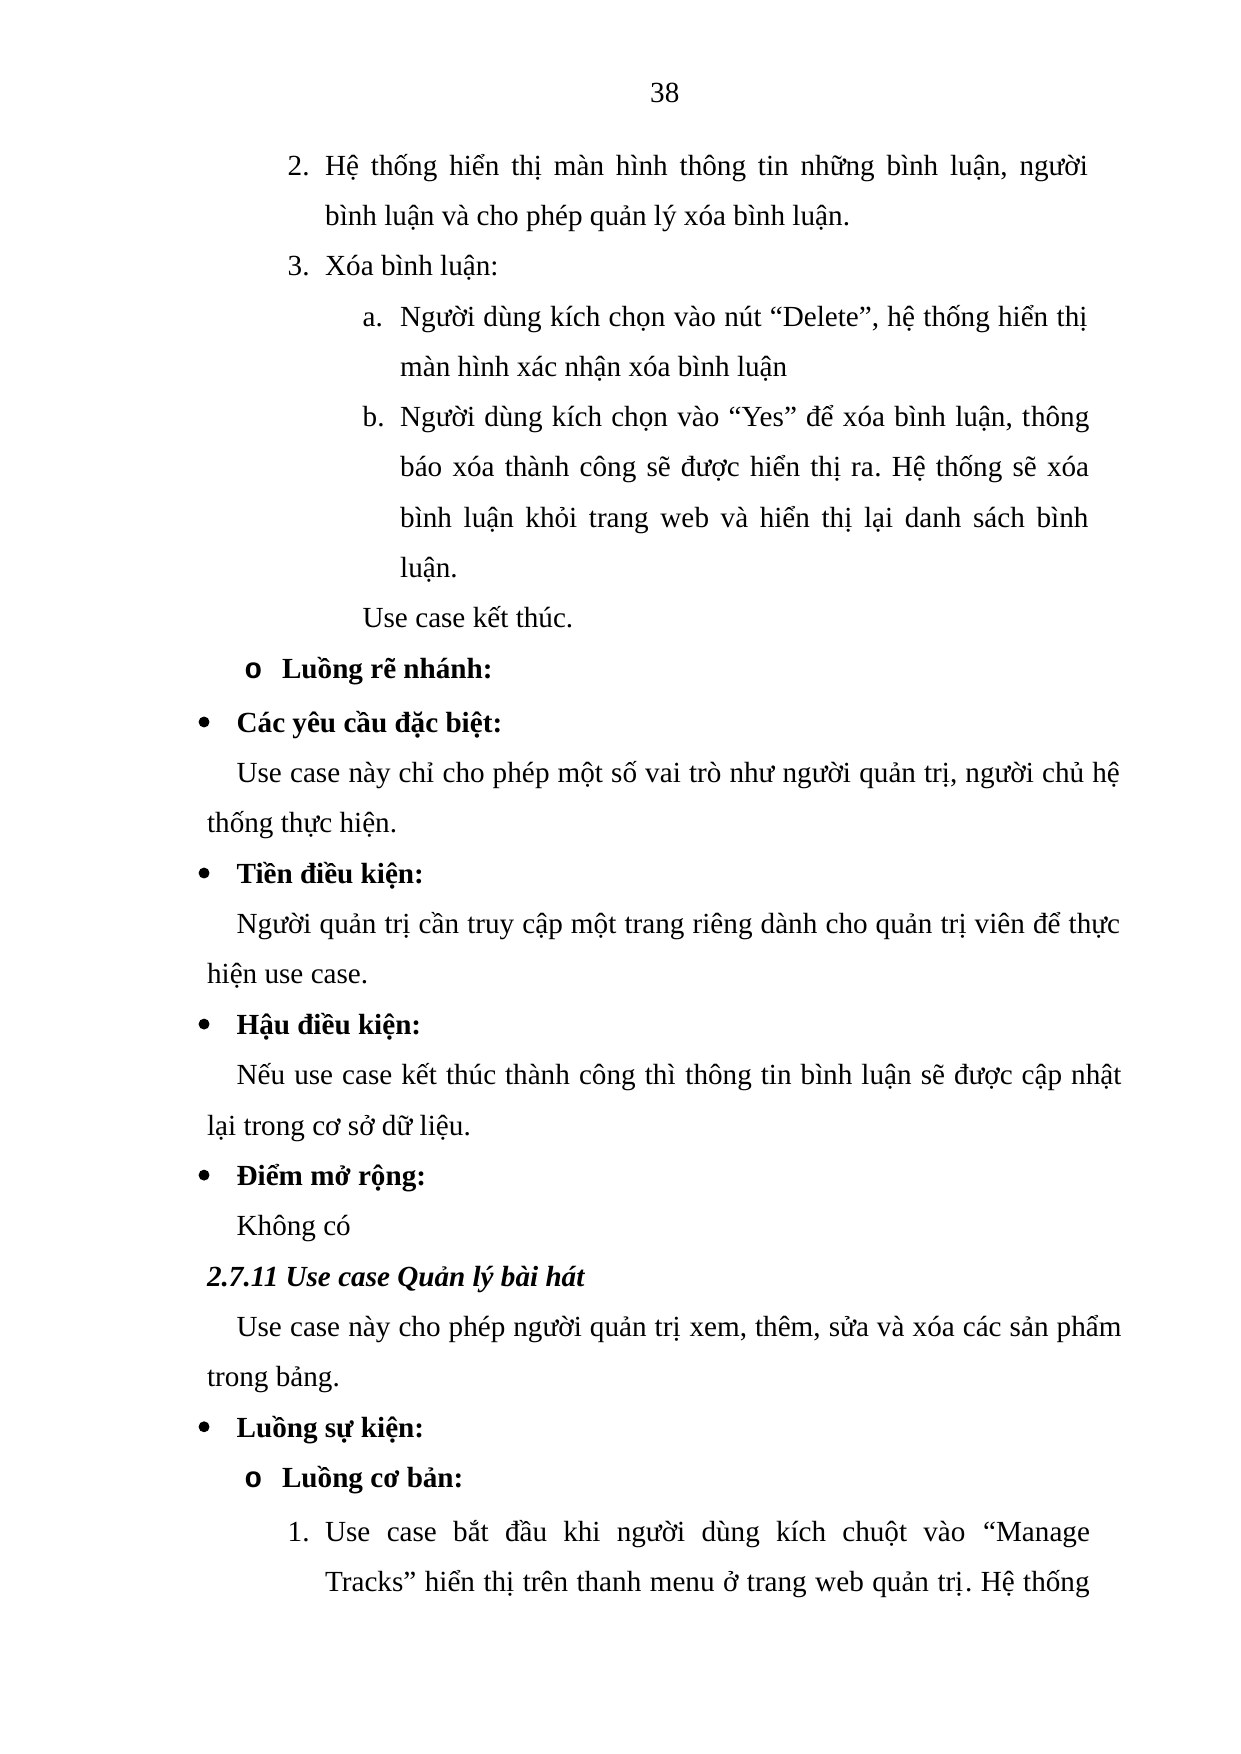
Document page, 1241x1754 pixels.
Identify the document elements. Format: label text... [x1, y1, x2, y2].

text Nếu use case kết thúc thành công thì thông tin bình luận sẽ được cập nhật lại trong cơ sở dữ liệu. [207, 1057, 1122, 1141]
text Không có [207, 1208, 1122, 1242]
text Use case kết thúc. [362, 601, 1089, 634]
list Hệ thống hiển thị màn hình thông tin những bình luận, người bình luận và cho phép quản lý xóa bình luận. [287, 148, 1089, 232]
list Hậu điều kiện: [199, 1007, 1122, 1041]
list Luồng sự kiện: [199, 1410, 1122, 1443]
list Luồng rẽ nhánh: [244, 651, 1122, 687]
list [287, 1514, 1089, 1598]
list Luồng cơ bản: [244, 1460, 1122, 1496]
list Người quản trị cần truy cập một trang riêng dành cho quản trị viên để thực hiện use case. [207, 906, 1122, 990]
list Người dùng kích chọn vào nút “Delete”, hệ thống hiển thị màn hình xác nhận xóa bình luận [362, 299, 1089, 382]
text Use case này cho phép người quản trị xem, thêm, sửa và xóa các sản phẩm trong bảng. [207, 1309, 1122, 1393]
list Xóa bình luận: [287, 248, 1089, 282]
list Điểm mở rộng: [199, 1158, 1122, 1192]
text Use case này chỉ cho phép một số vai trò như người quản trị, người chủ hệ thống thực hiện. [207, 755, 1122, 839]
list Các yêu cầu đặc biệt: [199, 705, 1122, 738]
list Tiền điều kiện: [199, 856, 1122, 889]
list Người dùng kích chọn vào “Yes” để xóa bình luận, thông báo xóa thành công sẽ được hiển thị ra. Hệ thống sẽ xóa bình luận khỏi trang web và hiển thị lại danh sách bình luận. [362, 399, 1089, 584]
subtitle Use case Quản lý bài hát [207, 1259, 1122, 1292]
